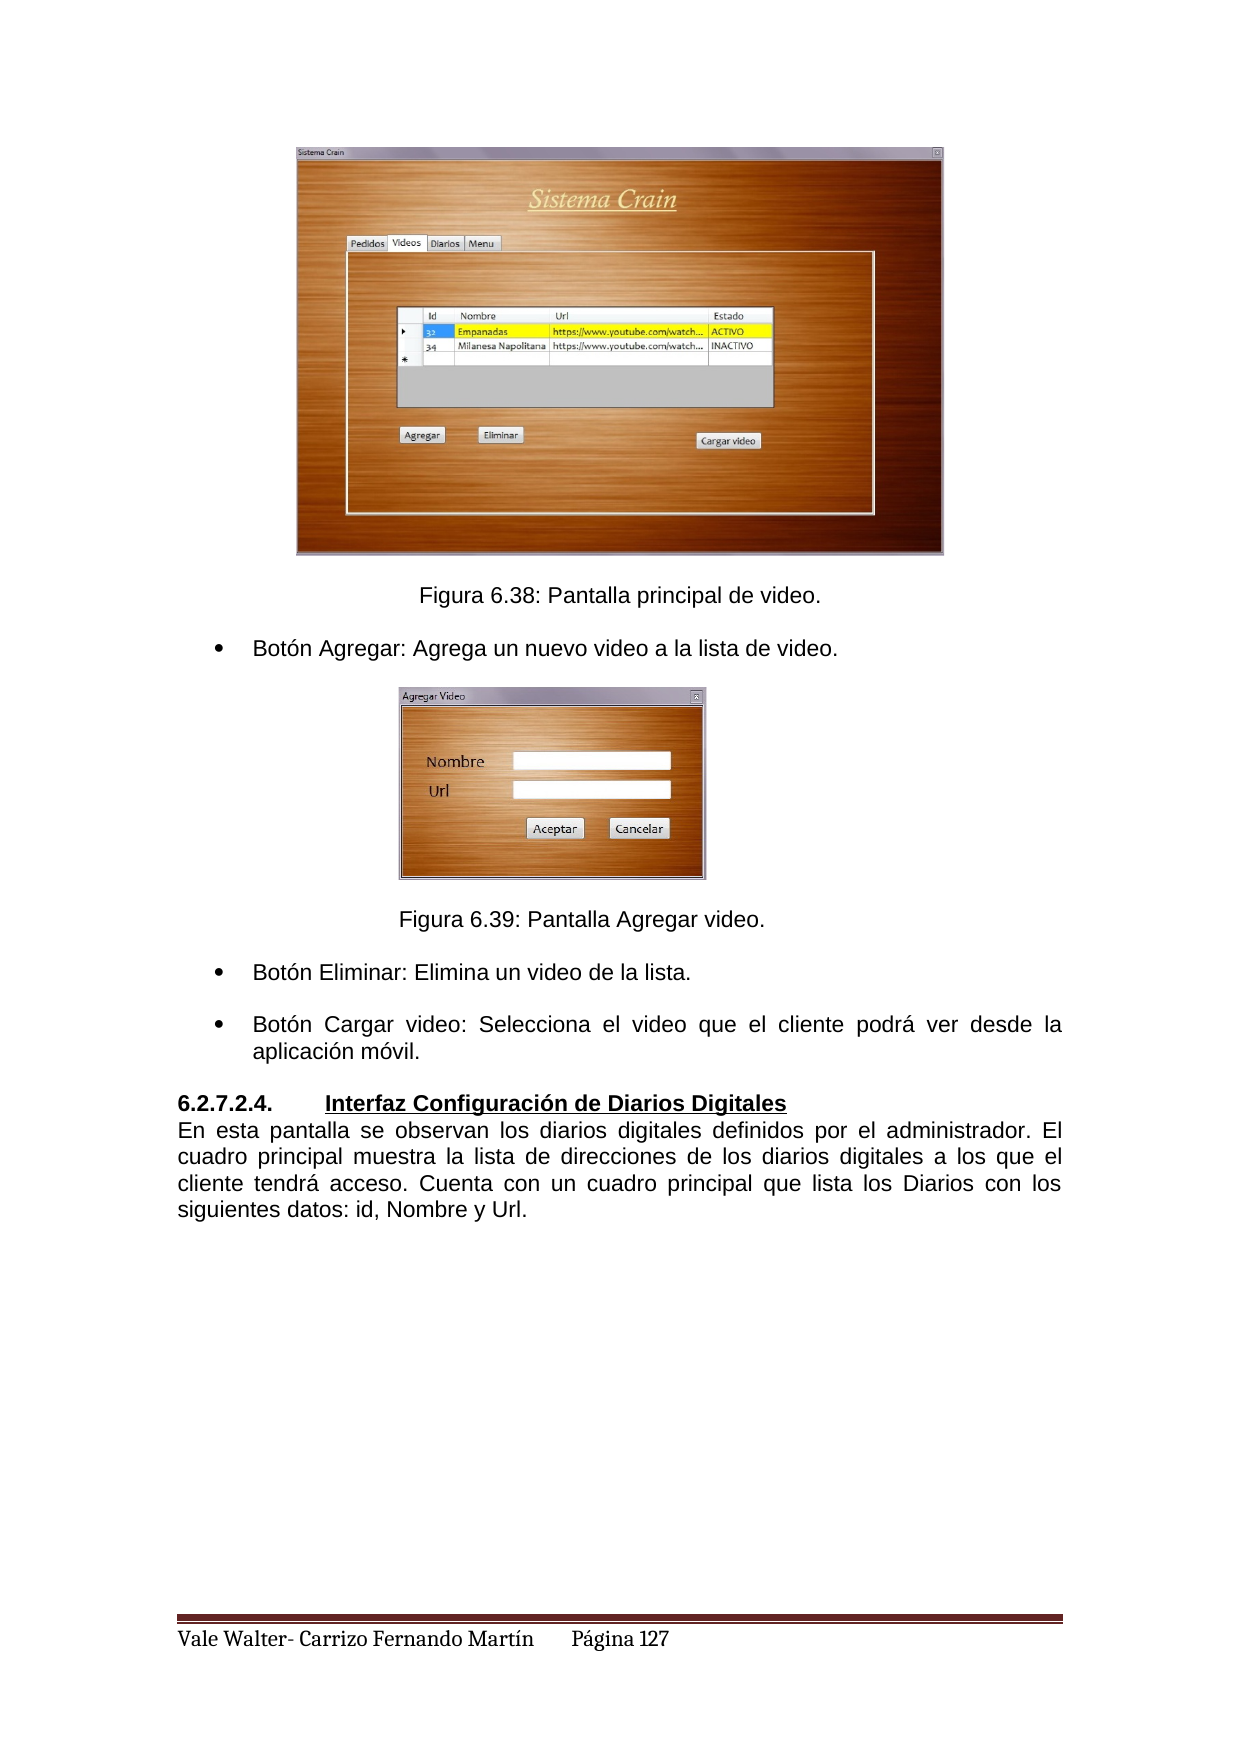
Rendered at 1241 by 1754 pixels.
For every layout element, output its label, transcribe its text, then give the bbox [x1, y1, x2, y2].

list Interfaz Configuración de Diarios Digitales [177, 1090, 1063, 1117]
picture [398, 687, 707, 880]
list Botón Eliminar: Elimina un video de la lista. [215, 959, 1063, 985]
picture [296, 147, 945, 556]
list Botón Cargar video: Selecciona el video que el cliente podrá ver desde la aplicación móvil. [215, 1011, 1063, 1064]
text Figura 6.39: Pantalla Agregar video. [252, 906, 1063, 932]
text En esta pantalla se observan los diarios digitales definidos por el administrador. El cuadro principal muestra la lista de direcciones de los diarios digitales a los que el cliente tendrá acceso. Cuenta con un cuadro principal que lista los Diarios con los siguientes datos: id, Nombre y Url. [177, 1117, 1063, 1222]
text Figura 6.38: Pantalla principal de video. [177, 582, 1063, 608]
list Botón Agregar: Agrega un nuevo video a la lista de video. [215, 634, 1063, 661]
